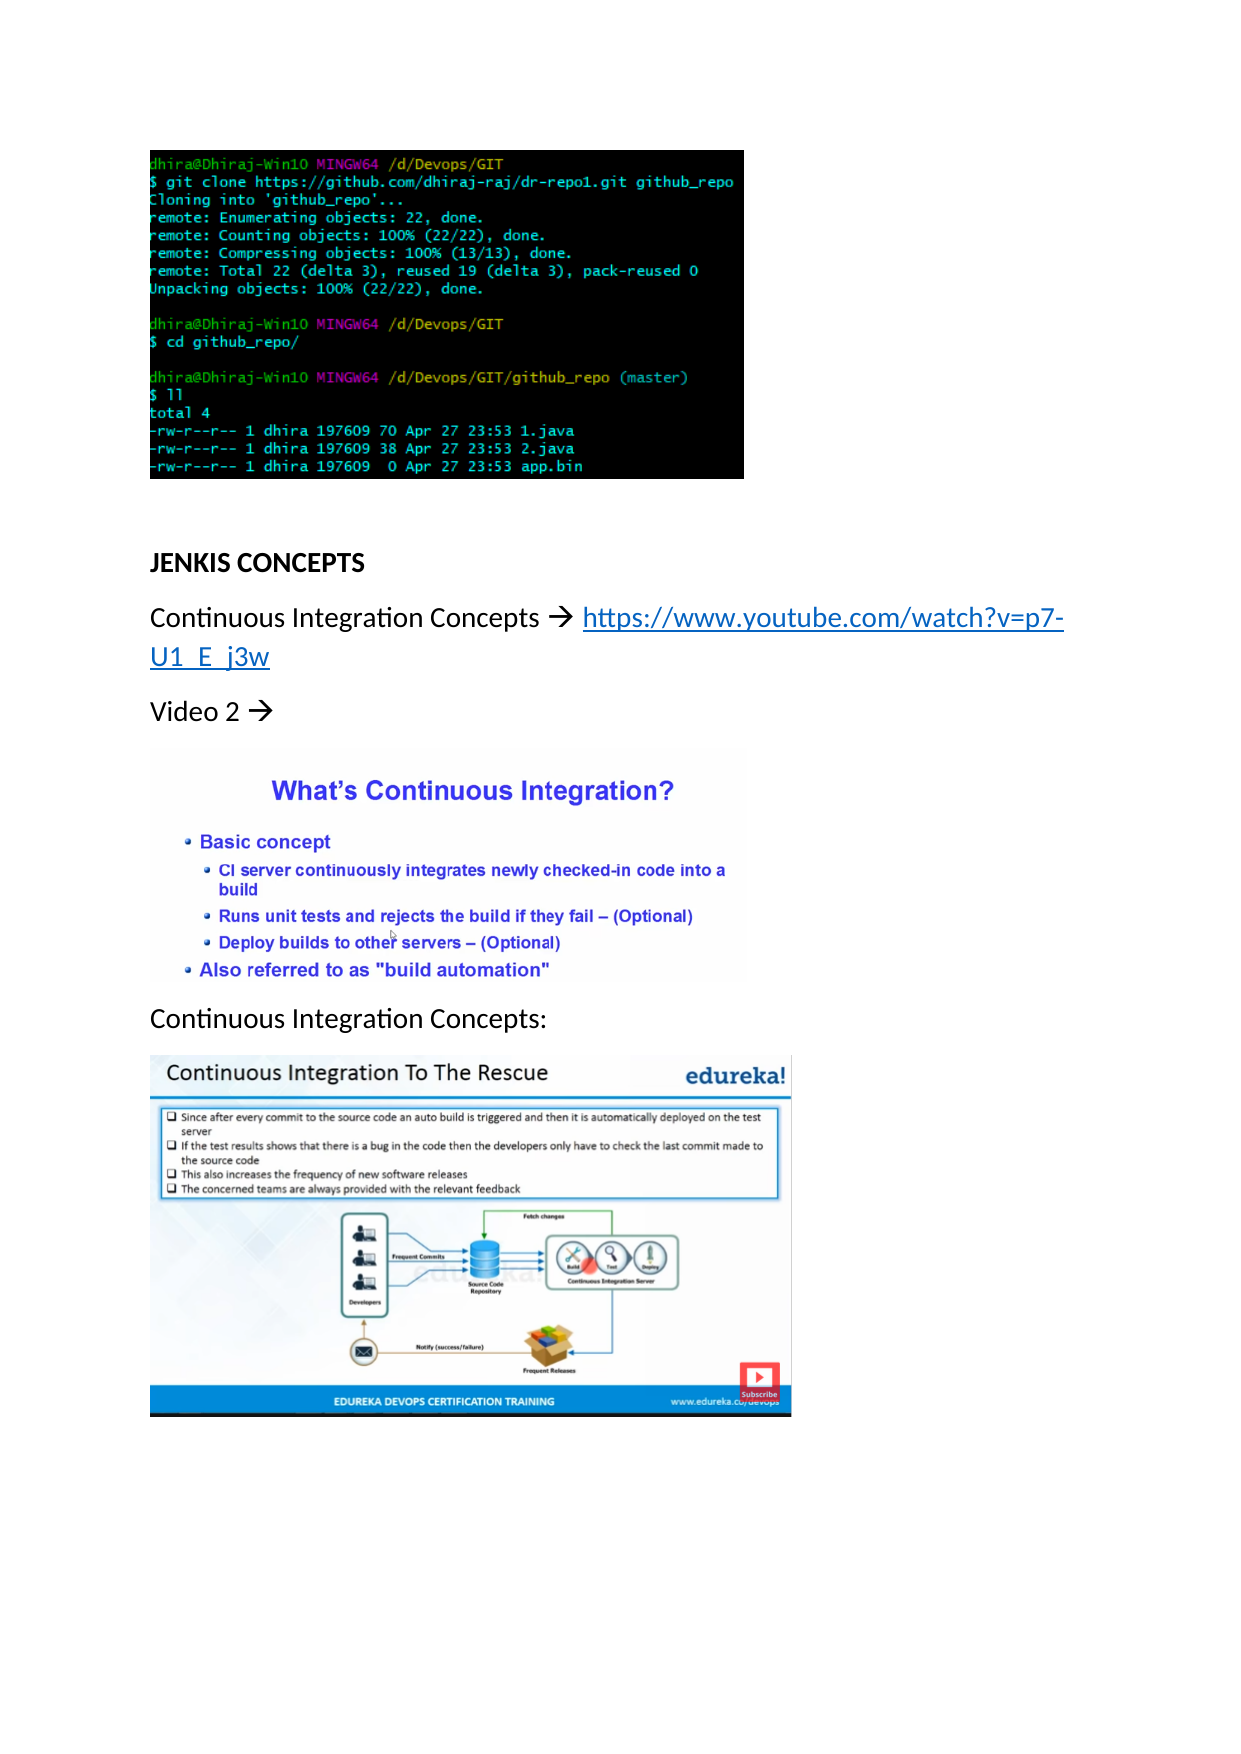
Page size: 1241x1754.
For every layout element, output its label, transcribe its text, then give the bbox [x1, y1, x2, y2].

text Continuous Integration Concepts: [150, 1001, 1090, 1036]
text Continuous Integration Concepts https://www.youtube.com/watch?v=p7-U1_E_j3w [150, 599, 1090, 674]
picture [150, 1055, 792, 1417]
text Video 2 [150, 693, 1090, 729]
picture [150, 150, 744, 479]
text JENKIS CONCEPTS [150, 544, 1090, 580]
picture [150, 748, 748, 982]
